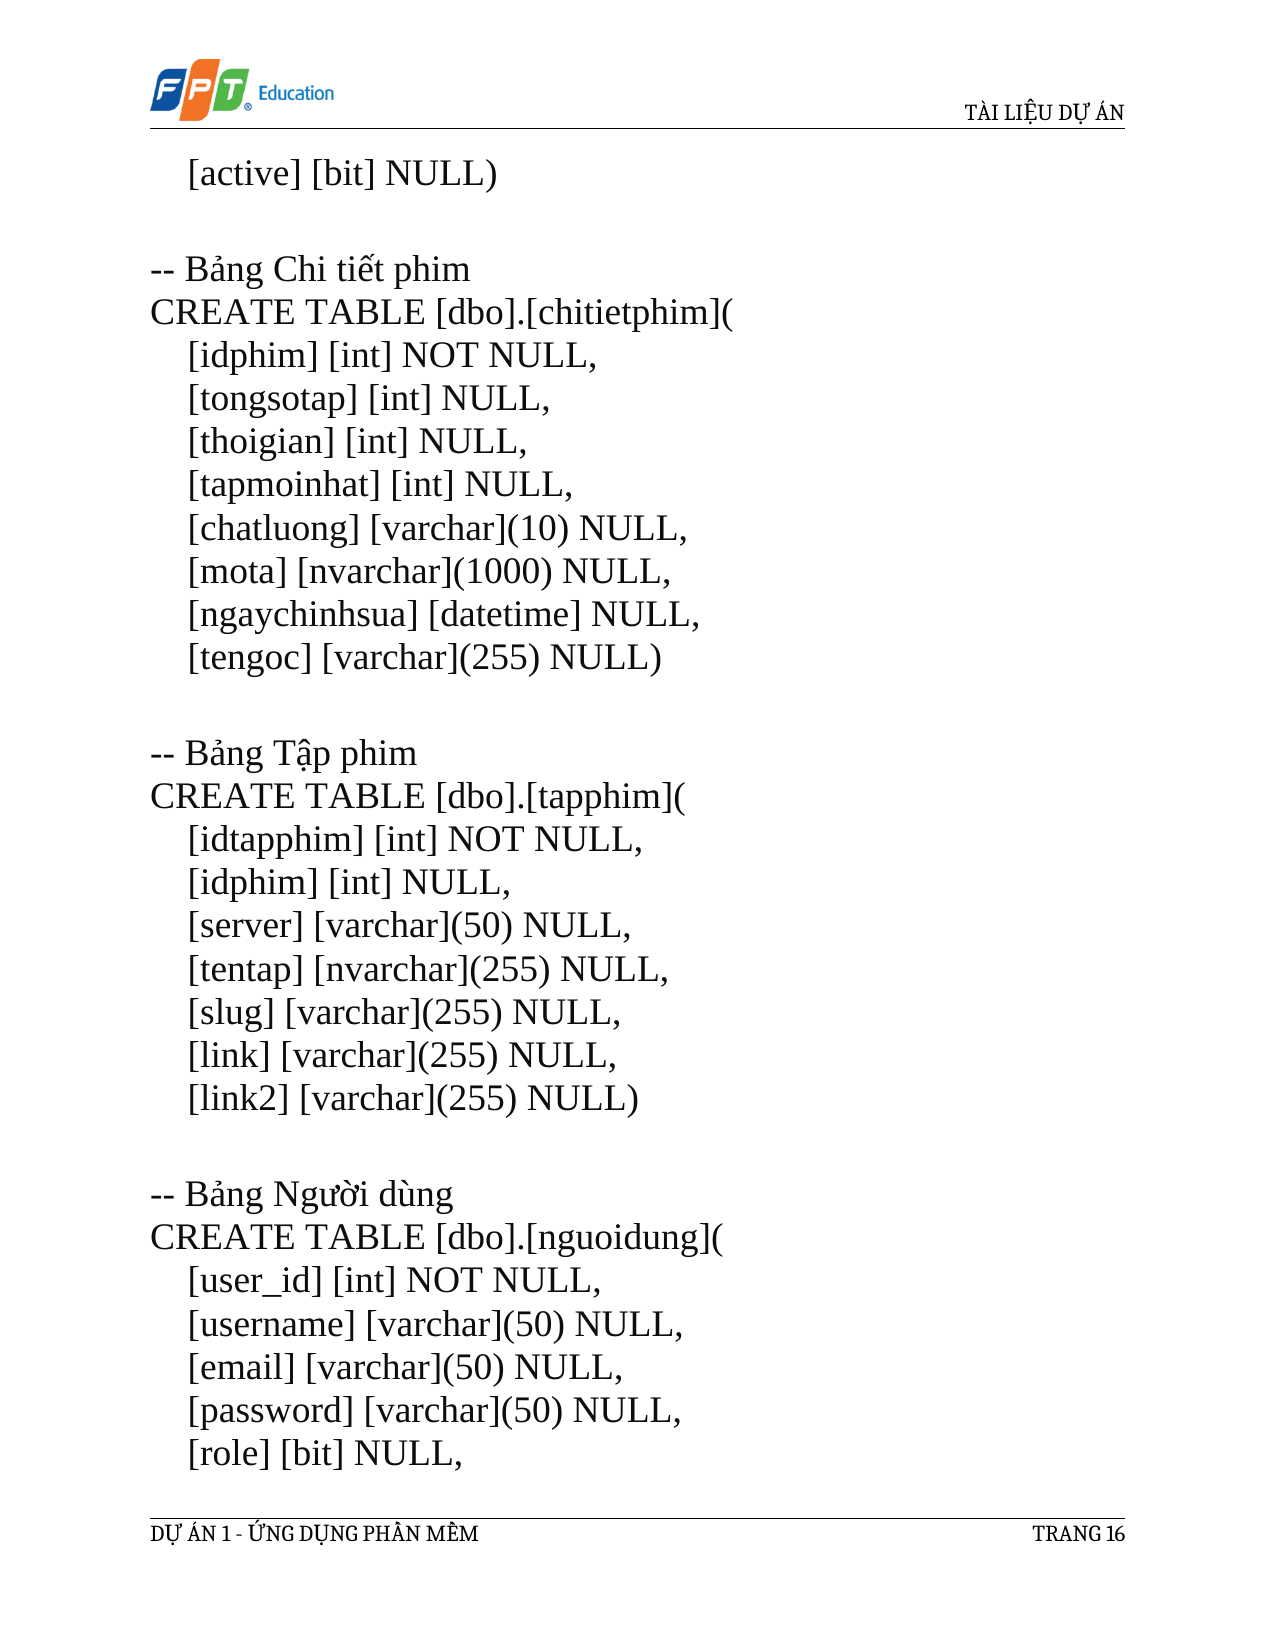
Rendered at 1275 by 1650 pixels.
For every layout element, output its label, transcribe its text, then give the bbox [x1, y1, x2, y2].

text [user_id] [int] NOT NULL, [150, 1258, 1125, 1301]
text -- Bảng Người dùng [150, 1172, 1125, 1215]
text CREATE TABLE [dbo].[chitietphim]( [150, 289, 1125, 332]
text CREATE TABLE [dbo].[nguoidung]( [150, 1215, 1125, 1258]
text [tongsotap] [int] NULL, [150, 376, 1125, 419]
text [tapmoinhat] [int] NULL, [150, 462, 1125, 505]
text [server] [varchar](50) NULL, [150, 903, 1125, 946]
text [email] [varchar](50) NULL, [150, 1344, 1125, 1387]
text [tengoc] [varchar](255) NULL) [150, 634, 1125, 677]
text [role] [bit] NULL, [150, 1430, 1125, 1473]
text [link2] [varchar](255) NULL) [150, 1075, 1125, 1118]
text [active] [bit] NULL) [150, 150, 1125, 193]
text [slug] [varchar](255) NULL, [150, 989, 1125, 1032]
text [password] [varchar](50) NULL, [150, 1387, 1125, 1430]
text [idtapphim] [int] NOT NULL, [150, 817, 1125, 860]
text [chatluong] [varchar](10) NULL, [150, 505, 1125, 548]
text [mota] [nvarchar](1000) NULL, [150, 548, 1125, 591]
text [tentap] [nvarchar](255) NULL, [150, 946, 1125, 989]
text CREATE TABLE [dbo].[tapphim]( [150, 773, 1125, 817]
text [idphim] [int] NULL, [150, 860, 1125, 903]
text [thoigian] [int] NULL, [150, 419, 1125, 462]
text [idphim] [int] NOT NULL, [150, 332, 1125, 376]
text -- Bảng Chi tiết phim [150, 246, 1125, 289]
text [username] [varchar](50) NULL, [150, 1301, 1125, 1344]
text [link] [varchar](255) NULL, [150, 1032, 1125, 1075]
text -- Bảng Tập phim [150, 730, 1125, 773]
text [ngaychinhsua] [datetime] NULL, [150, 591, 1125, 634]
picture [150, 59, 336, 121]
